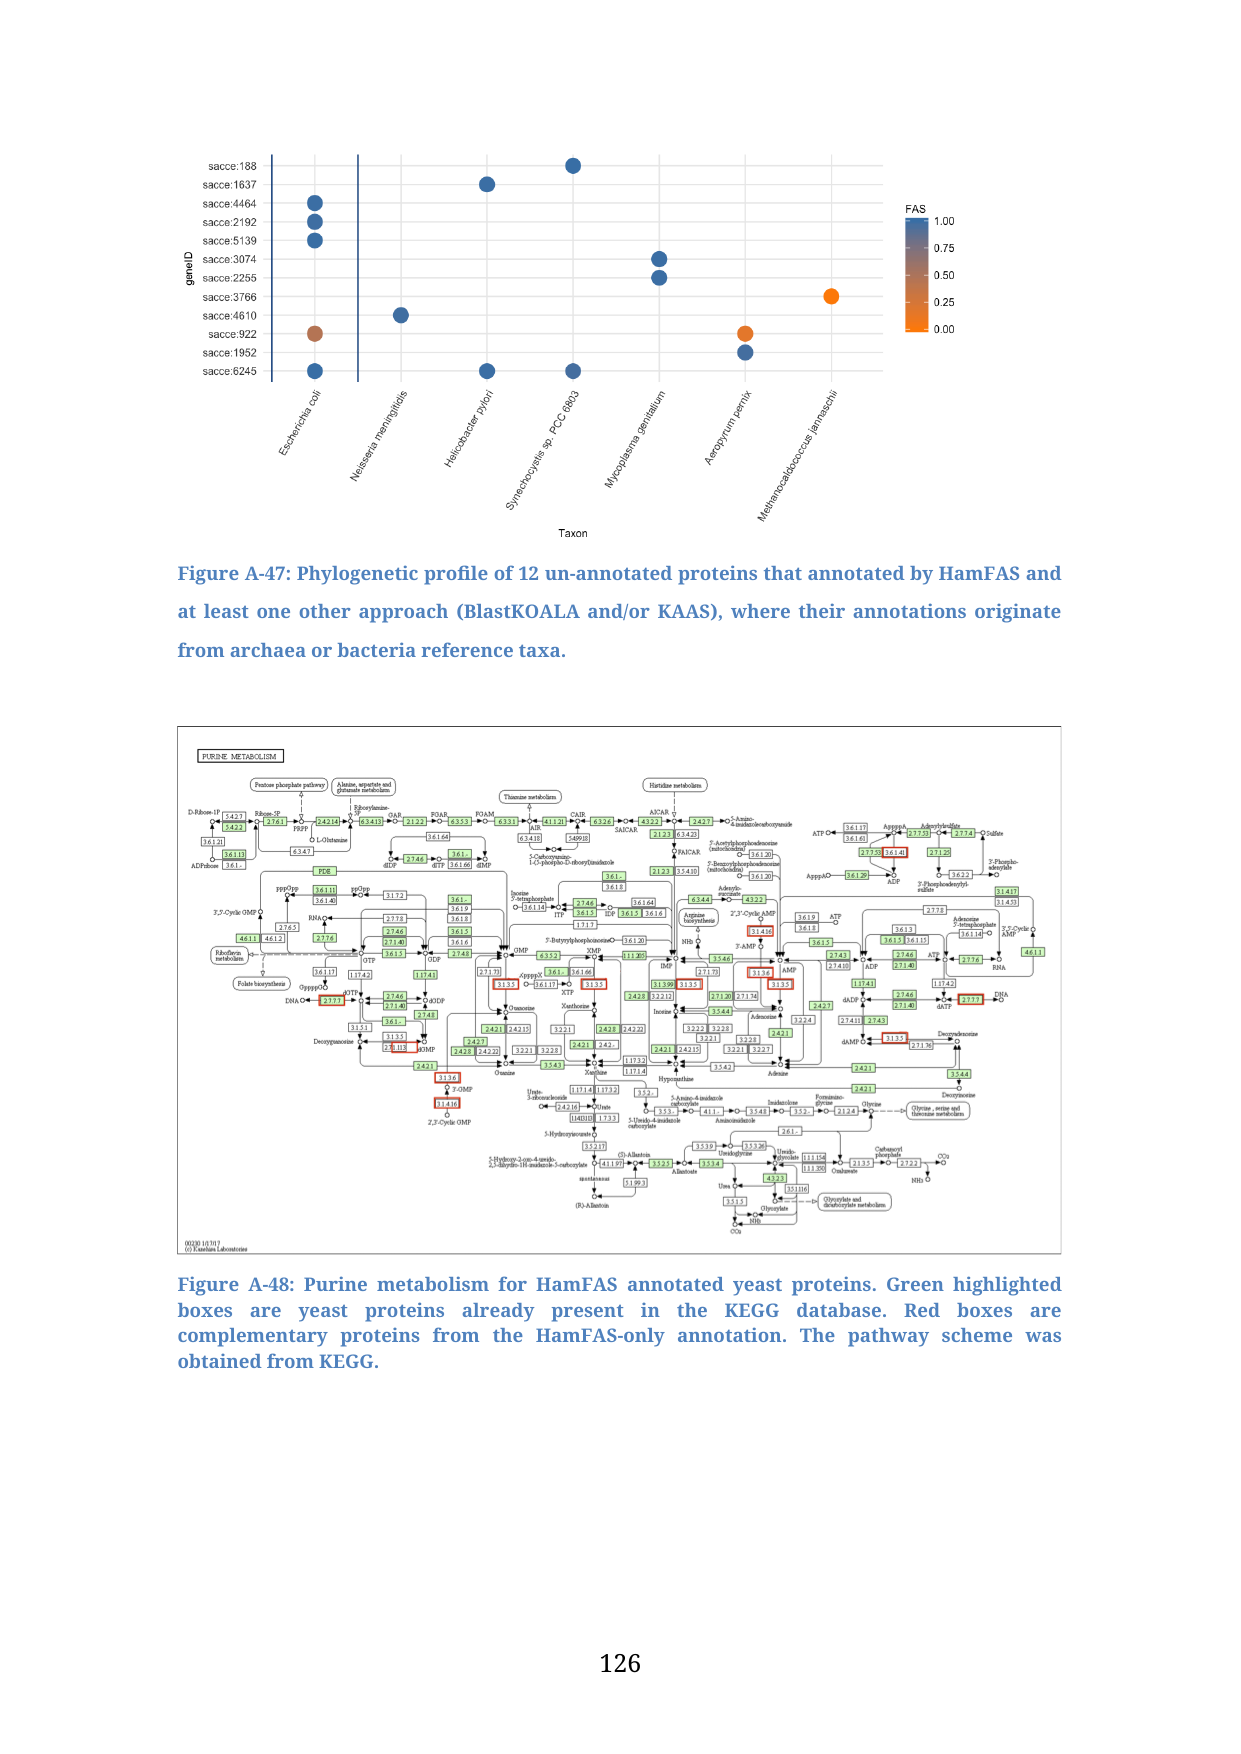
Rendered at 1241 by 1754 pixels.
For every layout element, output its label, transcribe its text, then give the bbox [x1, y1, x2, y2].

picture [177, 726, 1062, 1255]
picture [177, 147, 969, 544]
